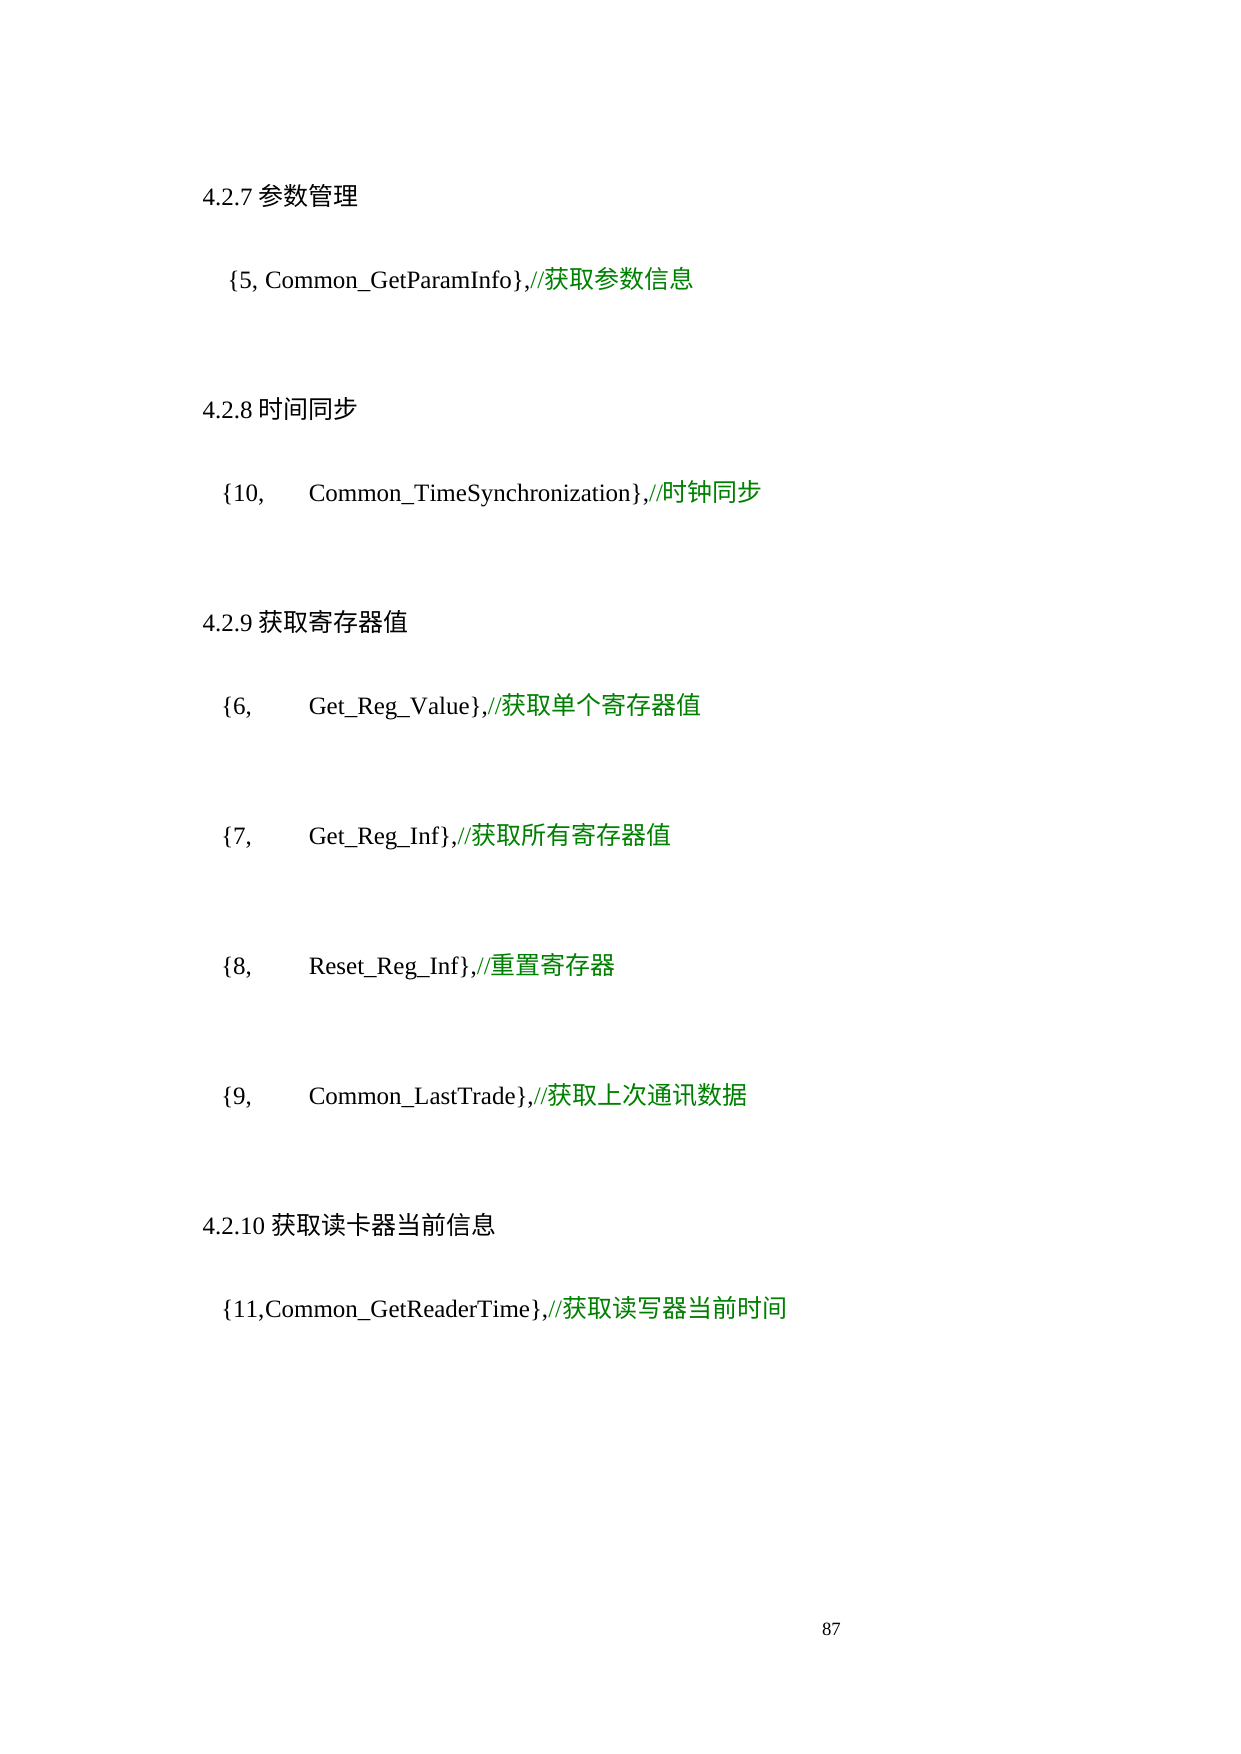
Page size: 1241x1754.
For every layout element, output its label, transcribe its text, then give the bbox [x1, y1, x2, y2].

text {9, Common_LastTrade},//获取上次通讯数据 [177, 1061, 1122, 1126]
text {11, Common_GetReaderTime},//获取读写器当前时间 [221, 1274, 1122, 1339]
text {6, Get_Reg_Value},//获取单个寄存器值 [177, 671, 1122, 736]
text {10, Common_TimeSynchronization},//时钟同步 [177, 458, 1122, 523]
text {7, Get_Reg_Inf},//获取所有寄存器值 [177, 801, 1122, 866]
text {5, Common_GetParamInfo},//获取参数信息 [177, 245, 1122, 310]
text 4.2.7 参数管理 [177, 162, 1122, 227]
text {8, Reset_Reg_Inf},//重置寄存器 [177, 931, 1122, 996]
text 4.2.9 获取寄存器值 [177, 588, 1122, 653]
text 4.2.8 时间同步 [177, 375, 1122, 440]
text 4.2.10 获取读卡器当前信息 [177, 1191, 1122, 1256]
